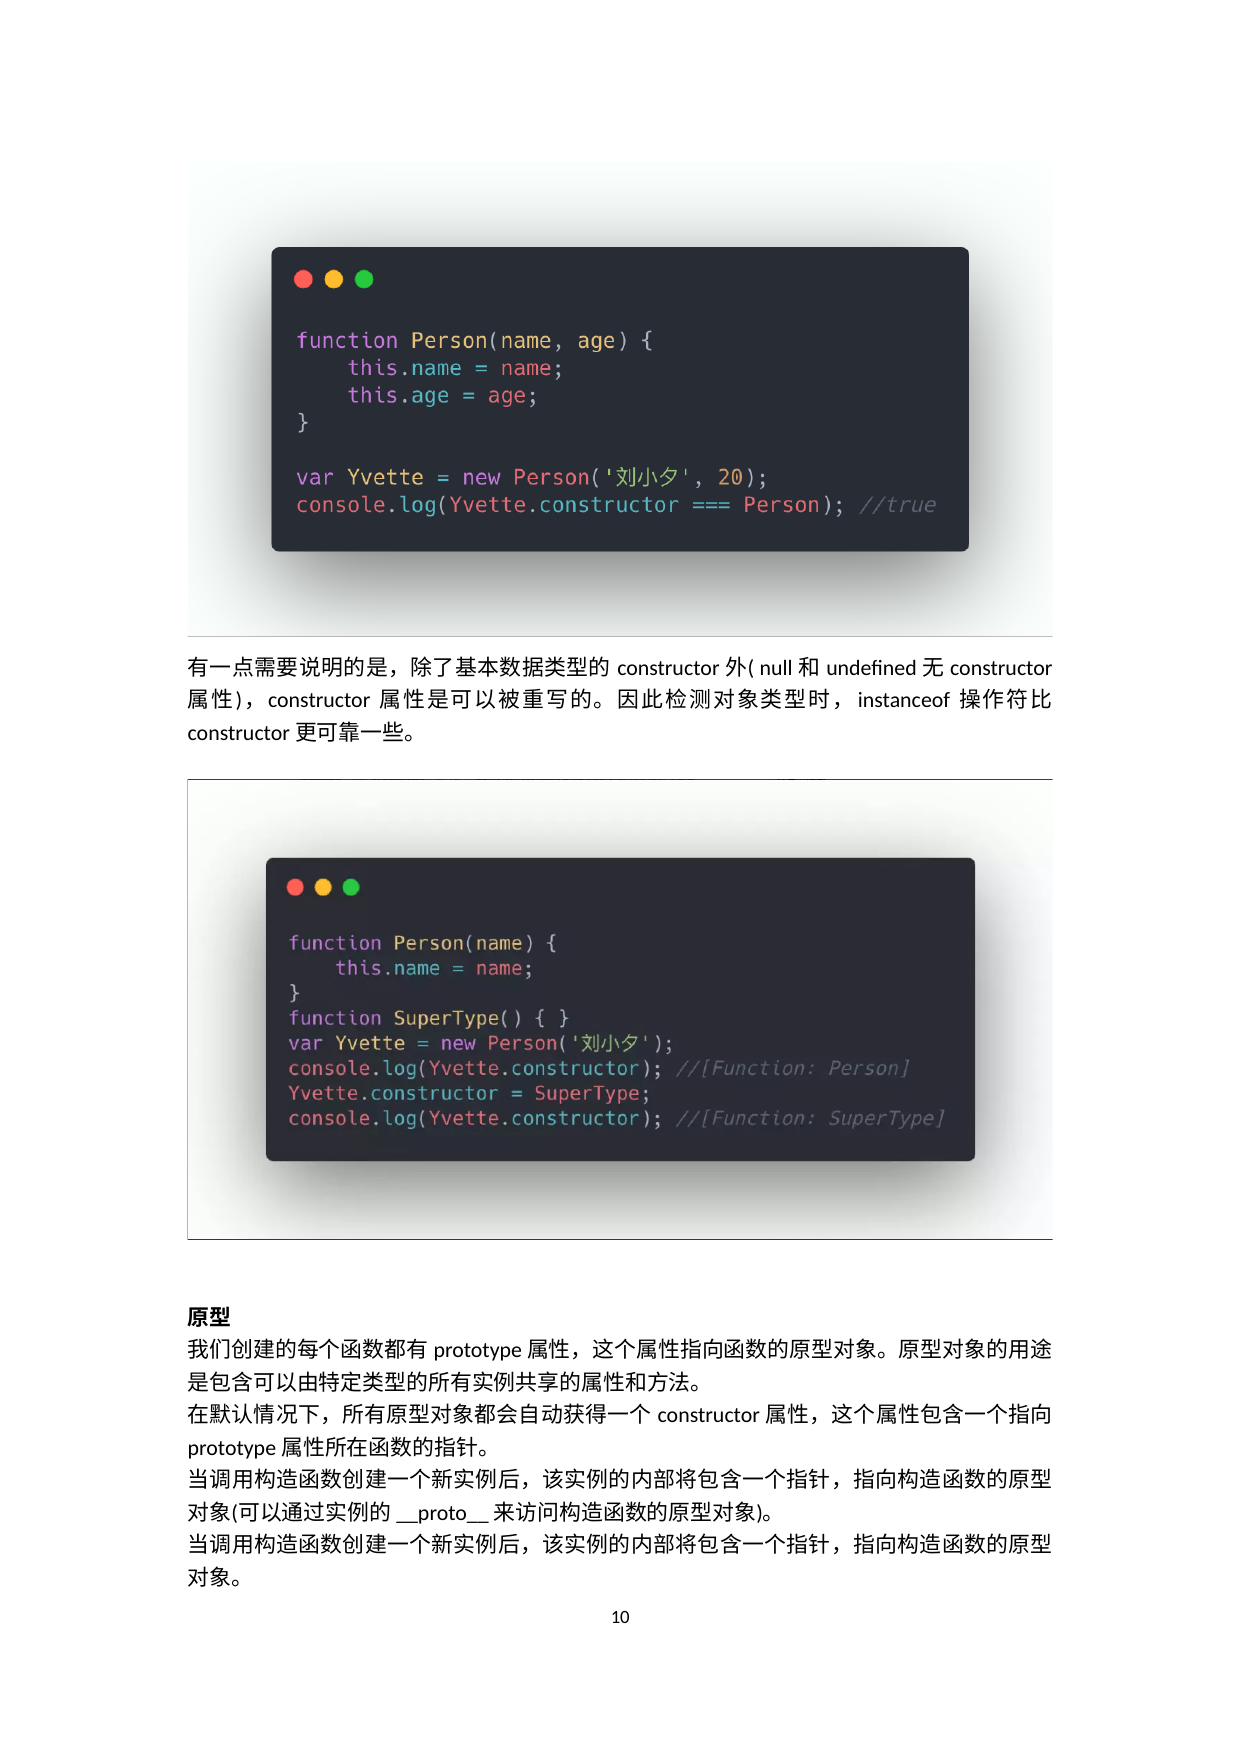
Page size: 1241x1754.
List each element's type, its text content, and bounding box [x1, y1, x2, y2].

text 有一点需要说明的是，除了基本数据类型的 constructor 外( null 和 undefined 无 constructor 属性)，constructor 属性是可以被重写的。因此检测对象类型时，instanceof 操作符比 constructor 更可靠一些。 [187, 649, 1053, 747]
picture [187, 162, 1053, 637]
text 原型 [187, 1299, 1053, 1332]
text 在默认情况下，所有原型对象都会自动获得一个 constructor 属性，这个属性包含一个指向 prototype 属性所在函数的指针。 [187, 1397, 1053, 1462]
picture [187, 779, 1053, 1240]
text 当调用构造函数创建一个新实例后，该实例的内部将包含一个指针，指向构造函数的原型对象。 [187, 1527, 1053, 1592]
text 当调用构造函数创建一个新实例后，该实例的内部将包含一个指针，指向构造函数的原型对象(可以通过实例的 __proto__ 来访问构造函数的原型对象)。 [187, 1462, 1053, 1527]
text 我们创建的每个函数都有 prototype 属性，这个属性指向函数的原型对象。原型对象的用途是包含可以由特定类型的所有实例共享的属性和方法。 [187, 1332, 1053, 1397]
